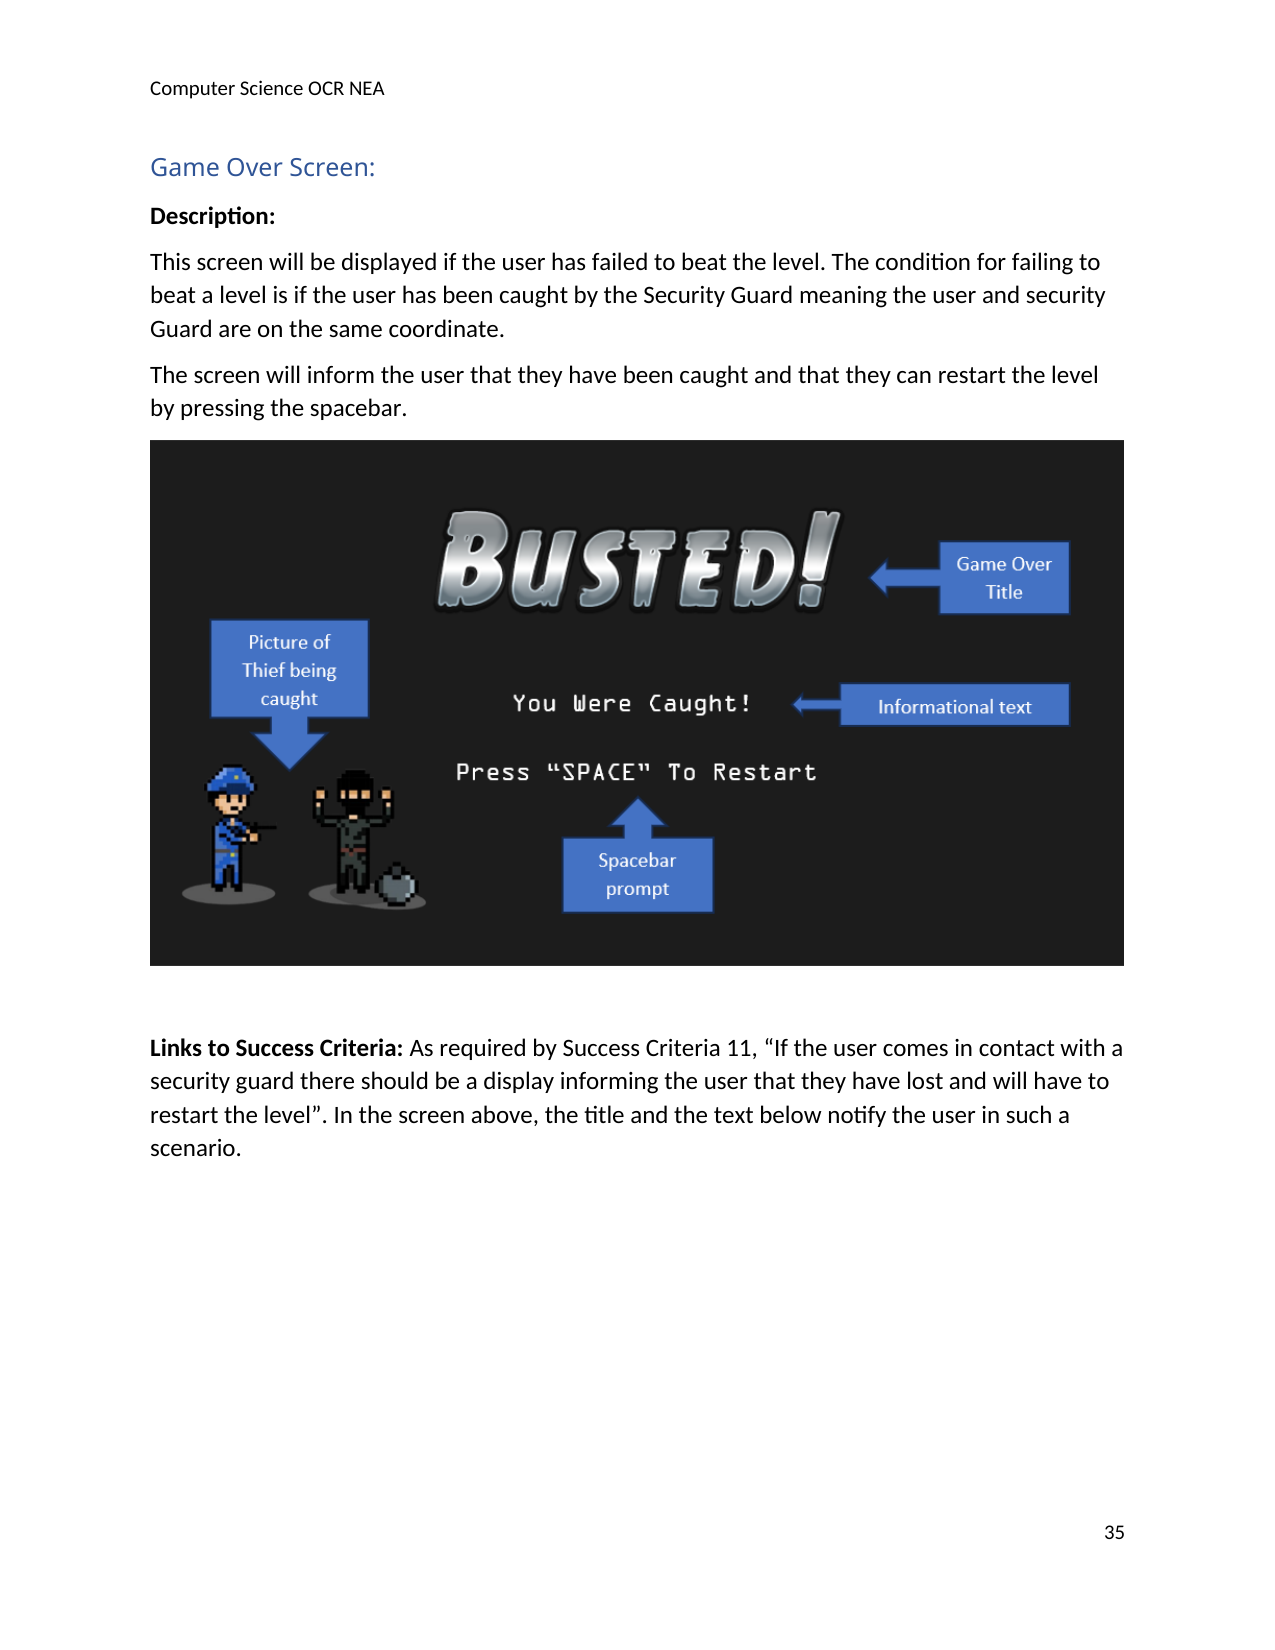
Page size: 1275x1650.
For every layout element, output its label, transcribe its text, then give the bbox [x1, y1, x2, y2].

text The screen will inform the user that they have been caught and that they can restart the level by pressing the spacebar. [150, 359, 1125, 423]
text Game Over Screen: [150, 150, 1125, 184]
text This screen will be displayed if the user has failed to beat the level. The condition for failing to beat a level is if the user has been caught by the Security Guard meaning the user and security Guard are on the same coordinate. [150, 246, 1125, 343]
text Links to Success Criteria: As required by Success Criteria 11, “If the user comes in contact with a security guard there should be a display informing the user that they have lost and will have to restart the level”. In the screen above, the title and the text below notify the user in such a scenario. [150, 1032, 1125, 1163]
text Description: [150, 200, 1125, 230]
